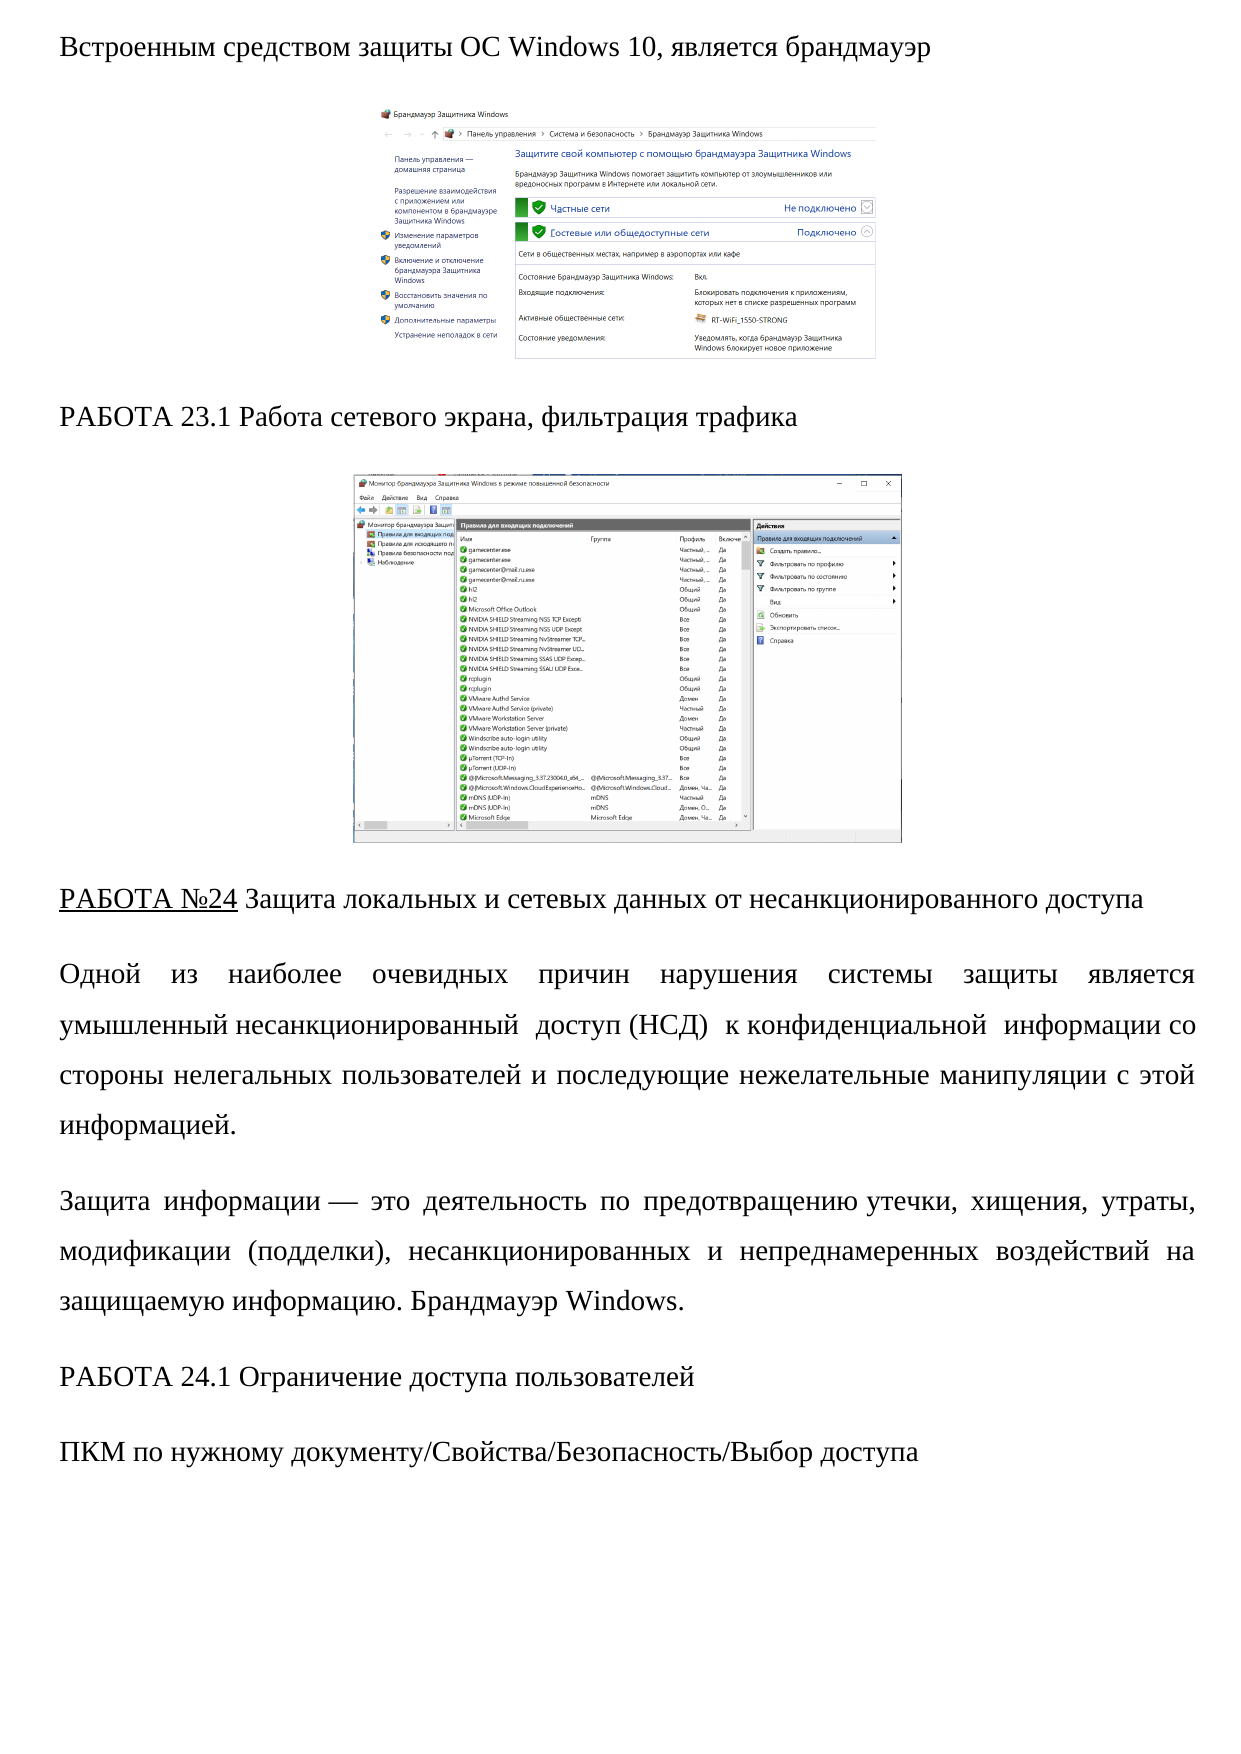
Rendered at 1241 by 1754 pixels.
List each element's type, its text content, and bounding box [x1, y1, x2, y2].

picture [379, 105, 876, 360]
text Защита информации — это деятельность по предотвращению утечки, хищения, утраты, модификации (подделки), несанкционированных и непреднамеренных воздействий на защищаемую информацию. Брандмауэр Windows. [59, 1183, 1196, 1317]
text Встроенным средством защиты ОС Windows 10, является брандмауэр [59, 29, 1196, 63]
text РАБОТА 23.1 Работа сетевого экрана, фильтрация трафика [59, 399, 1196, 432]
text ПКМ по нужному документу/Свойства/Безопасность/Выбор доступа [59, 1434, 1196, 1468]
text РАБОТА 24.1 Ограничение доступа пользователей [59, 1359, 1196, 1392]
picture [353, 474, 902, 843]
text РАБОТА №24 Защита локальных и сетевых данных от несанкционированного доступа [59, 881, 1196, 915]
text Одной из наиболее очевидных причин нарушения системы защиты является умышленный несанкционированный доступ (НСД) к конфиденциальной информации со стороны нелегальных пользователей и последующие нежелательные манипуляции с этой информацией. [59, 957, 1196, 1141]
